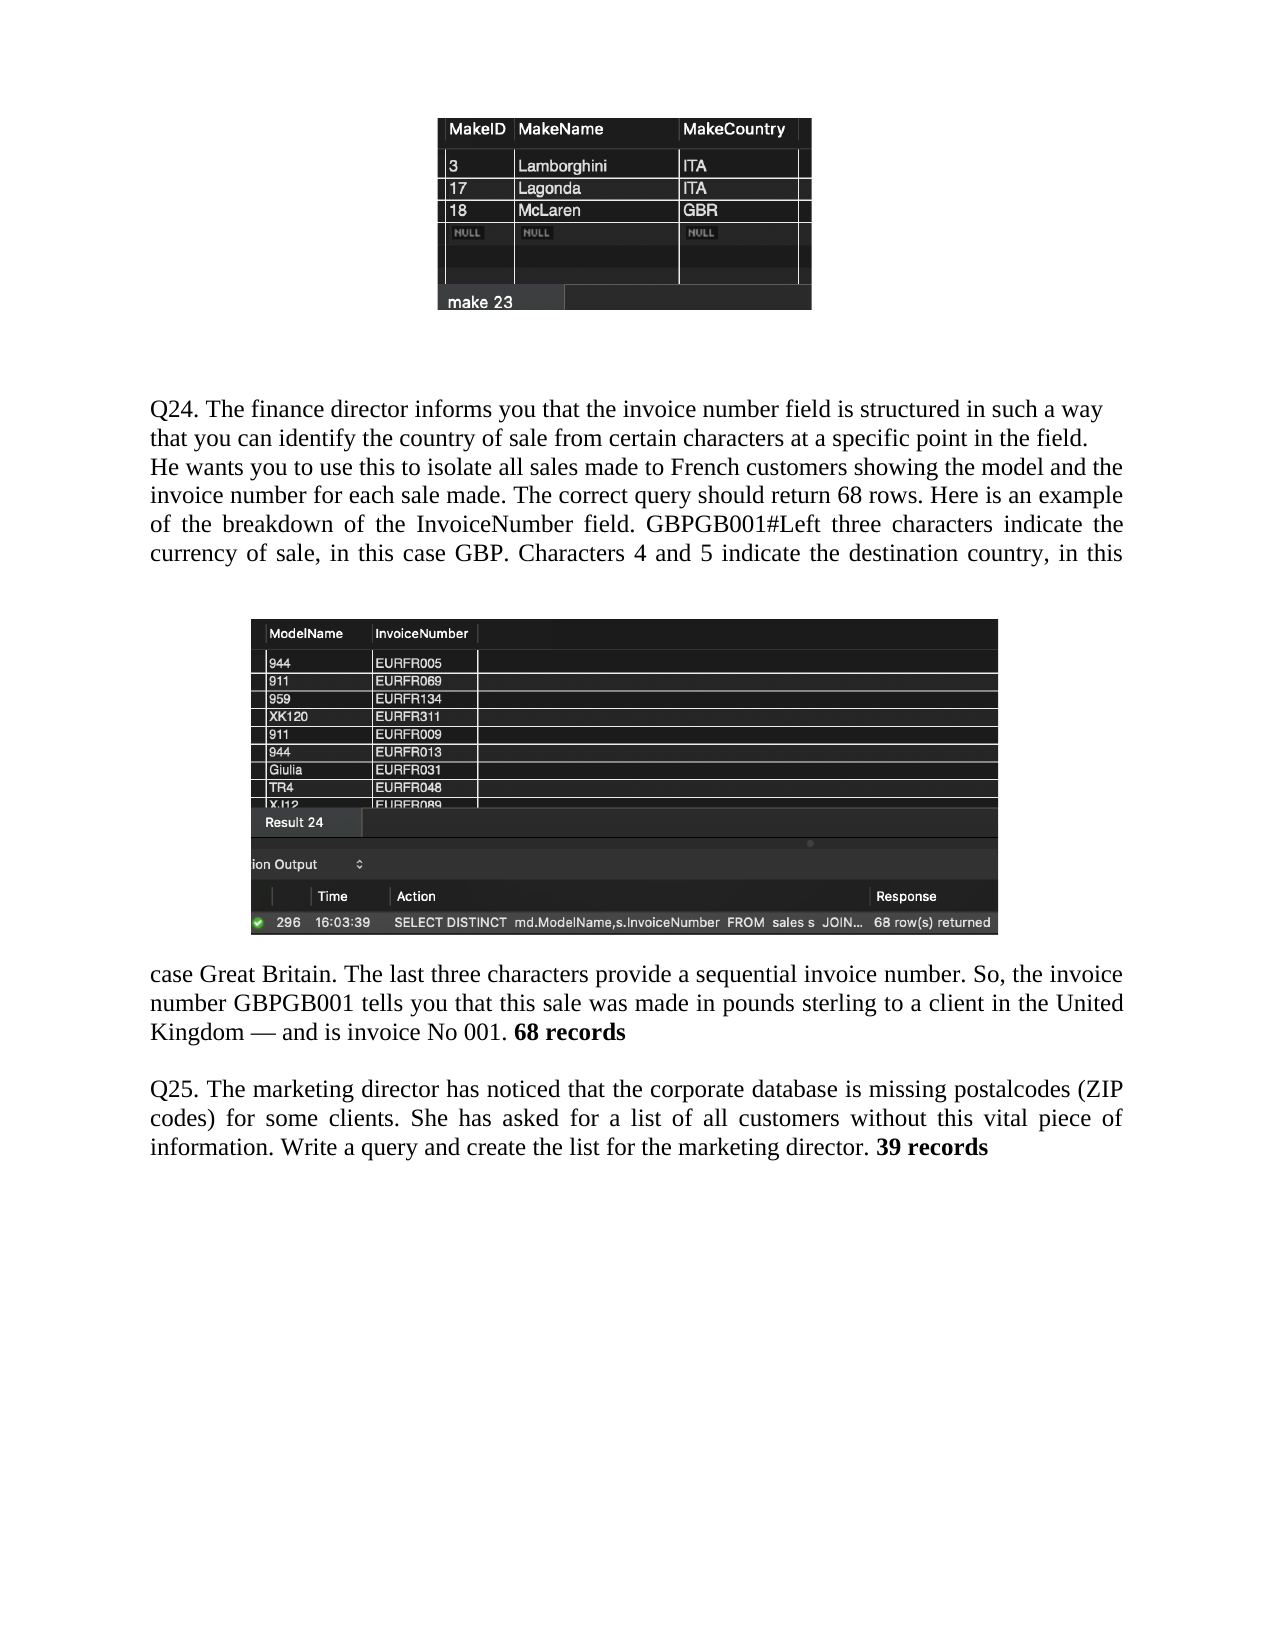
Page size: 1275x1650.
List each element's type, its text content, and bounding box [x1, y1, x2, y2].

picture [251, 619, 999, 935]
picture [437, 118, 812, 310]
text that you can identify the country of sale from certain characters at a specific point in the field. [150, 423, 1125, 452]
text Q25. The marketing director has noticed that the corporate database is missing postalcodes (ZIP codes) for some clients. She has asked for a list of all customers without this vital piece of information. Write a query and create the list for the marketing director. 39 records [150, 1074, 1125, 1161]
text Q24. The finance director informs you that the invoice number field is structured in such a way [150, 394, 1125, 423]
